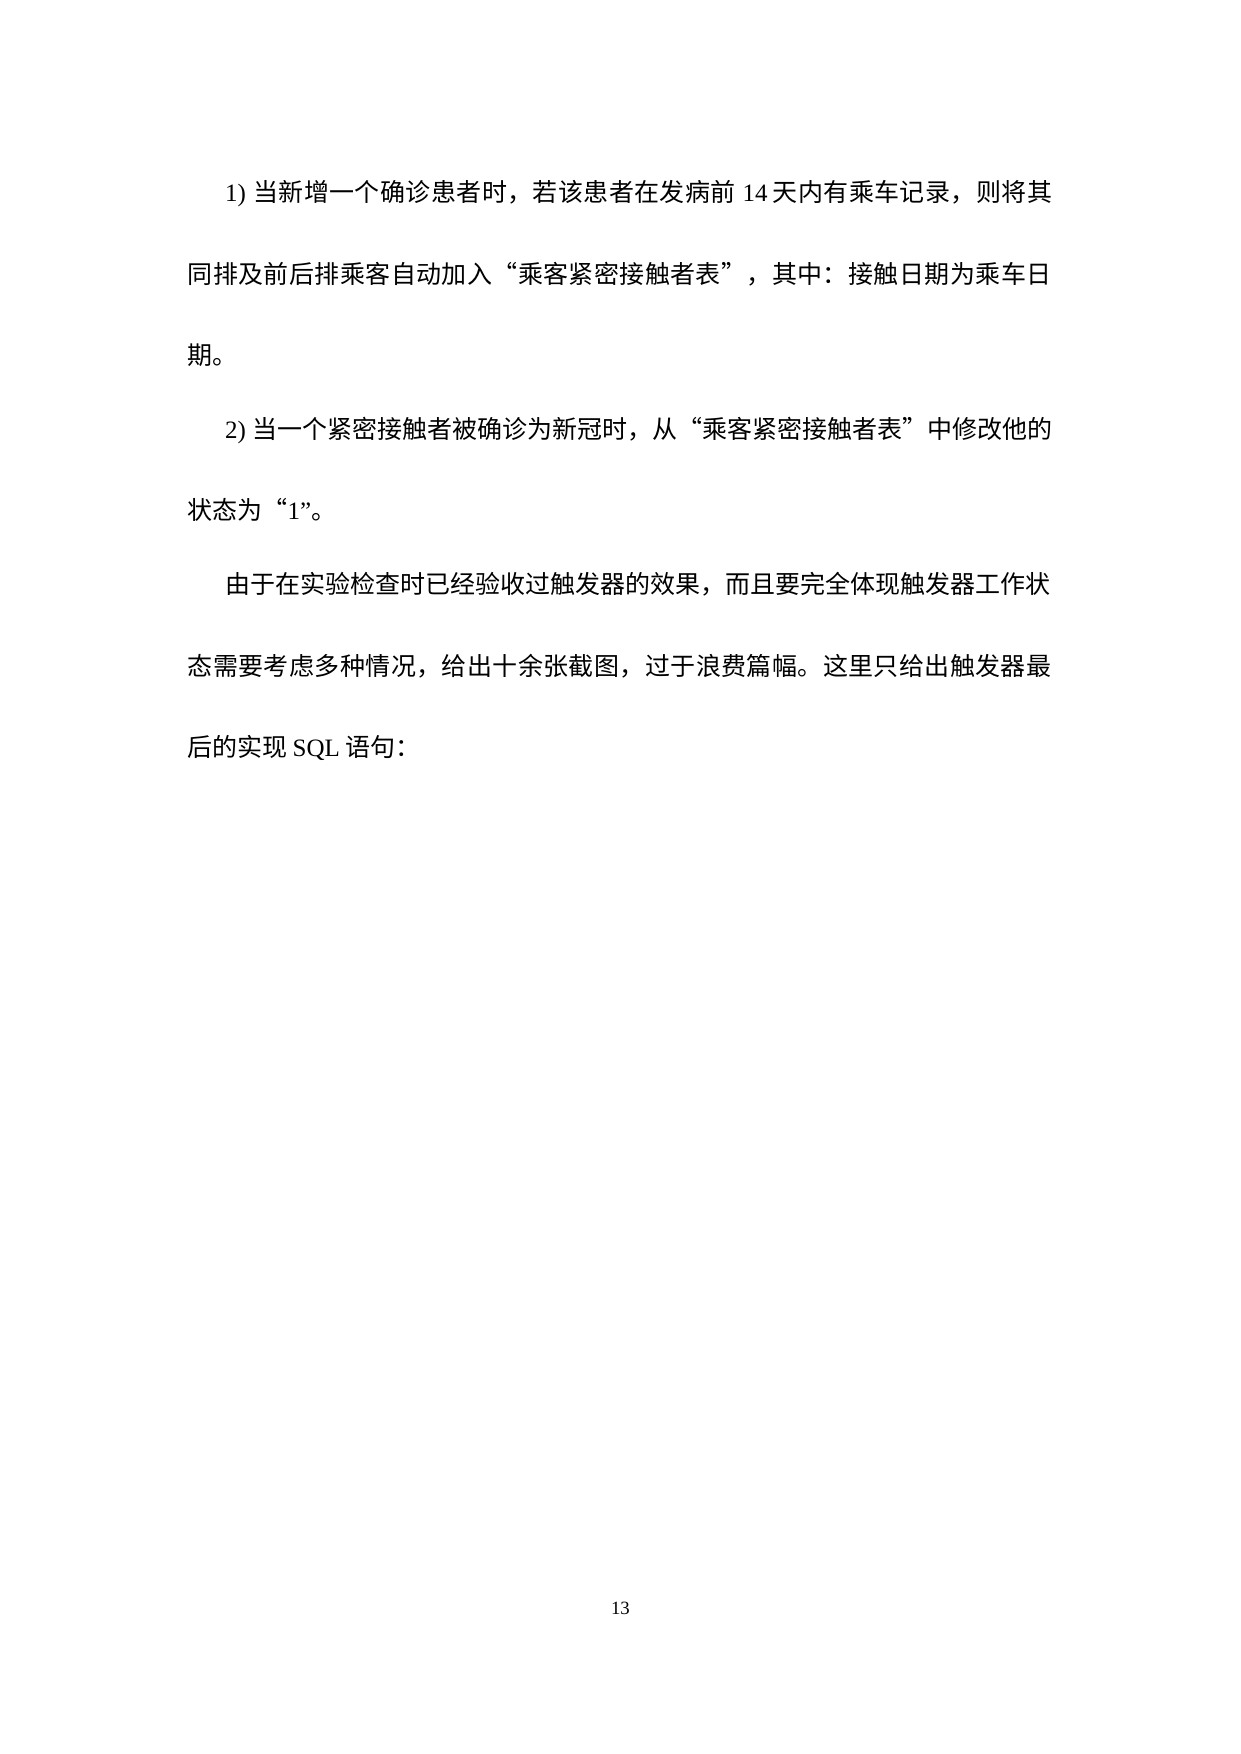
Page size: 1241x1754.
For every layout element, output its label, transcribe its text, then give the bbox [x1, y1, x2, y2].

text 由于在实验检查时已经验收过触发器的效果，而且要完全体现触发器工作状态需要考虑多种情况，给出十余张截图，过于浪费篇幅。这里只给出触发器最后的实现SQL语句： [187, 550, 1053, 778]
text 2) 当一个紧密接触者被确诊为新冠时，从“乘客紧密接触者表”中修改他的状态为“1”。 [187, 395, 1053, 541]
text 1) 当新增一个确诊患者时，若该患者在发病前14天内有乘车记录，则将其同排及前后排乘客自动加入“乘客紧密接触者表”，其中：接触日期为乘车日期。 [187, 158, 1053, 386]
